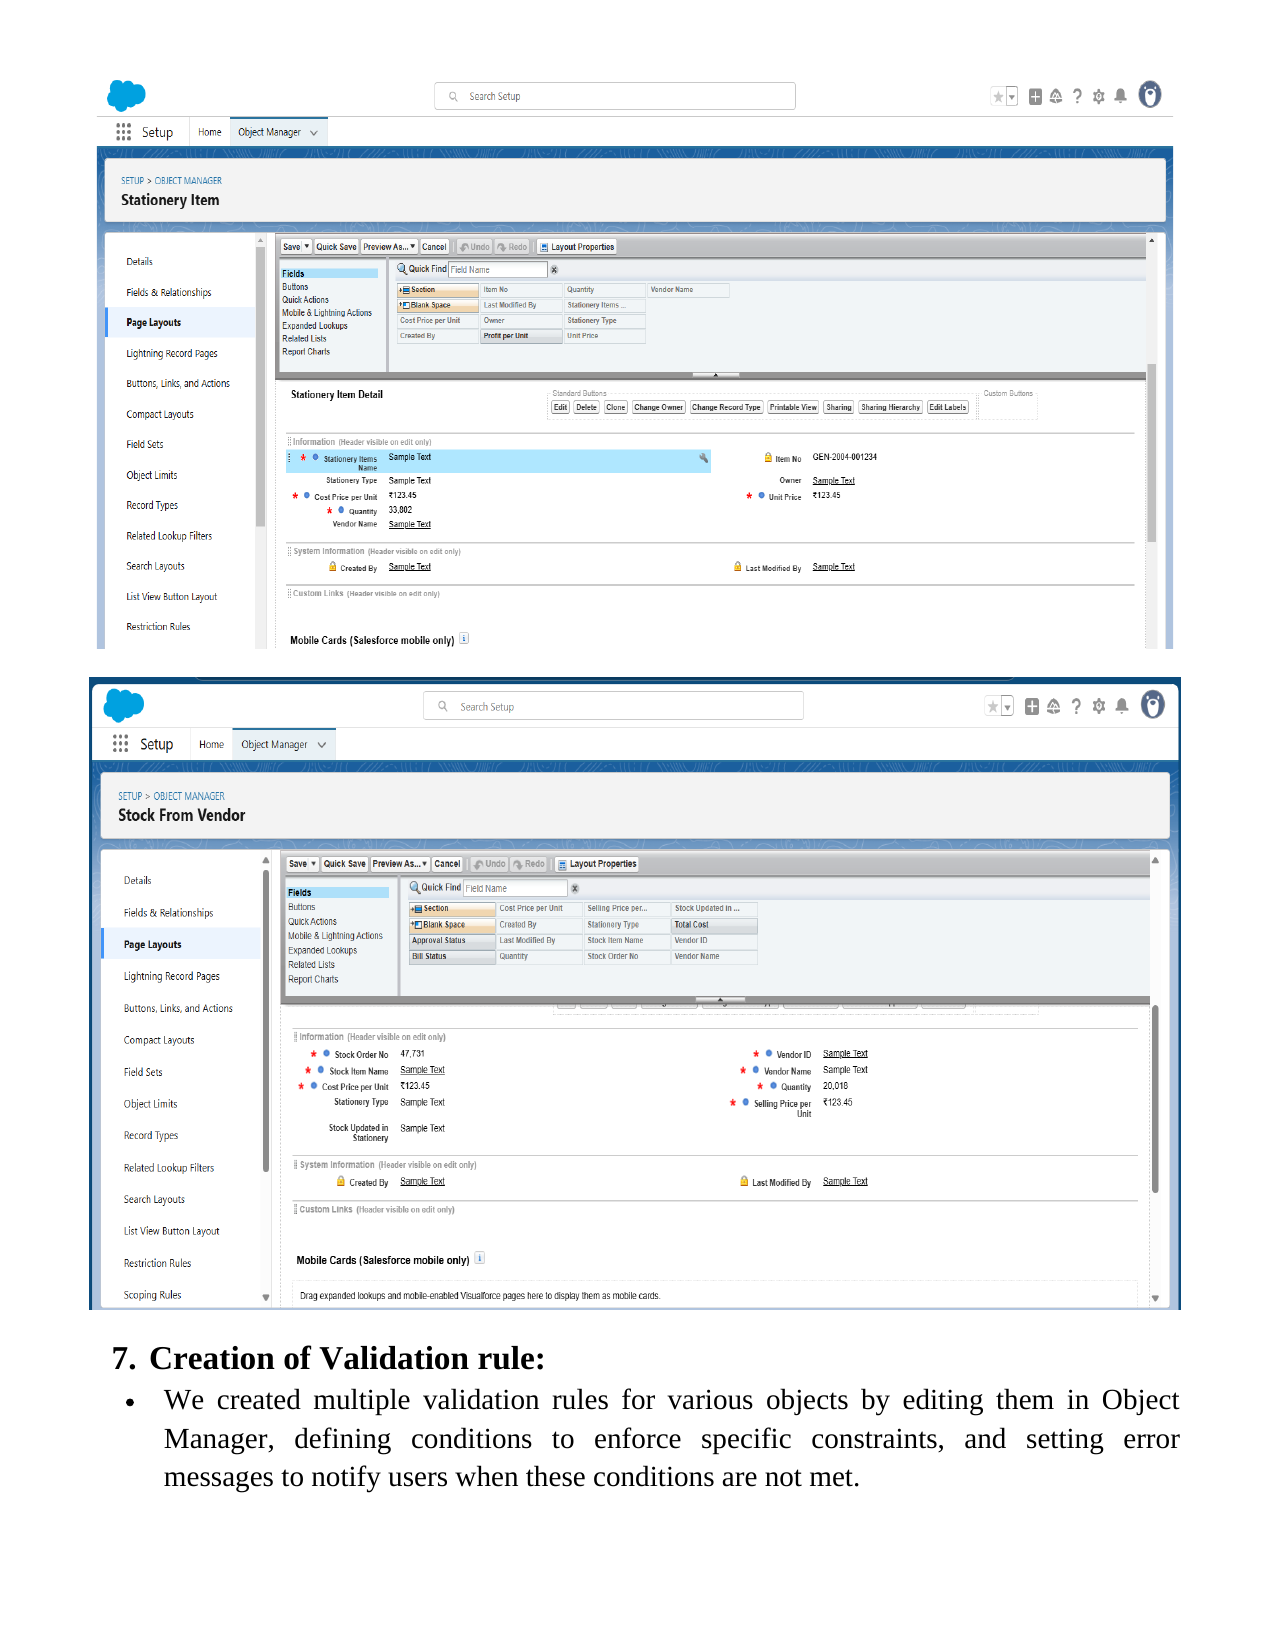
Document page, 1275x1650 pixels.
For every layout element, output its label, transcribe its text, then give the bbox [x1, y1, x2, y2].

list Creation of Validation rule: [111, 1338, 1181, 1377]
picture [89, 677, 1181, 1310]
list We created multiple validation rules for various objects by editing them in Object Manager, defining conditions to enforce specific constraints, and setting error messages to notify users when these conditions are not met. [126, 1382, 1181, 1493]
picture [96, 76, 1174, 649]
